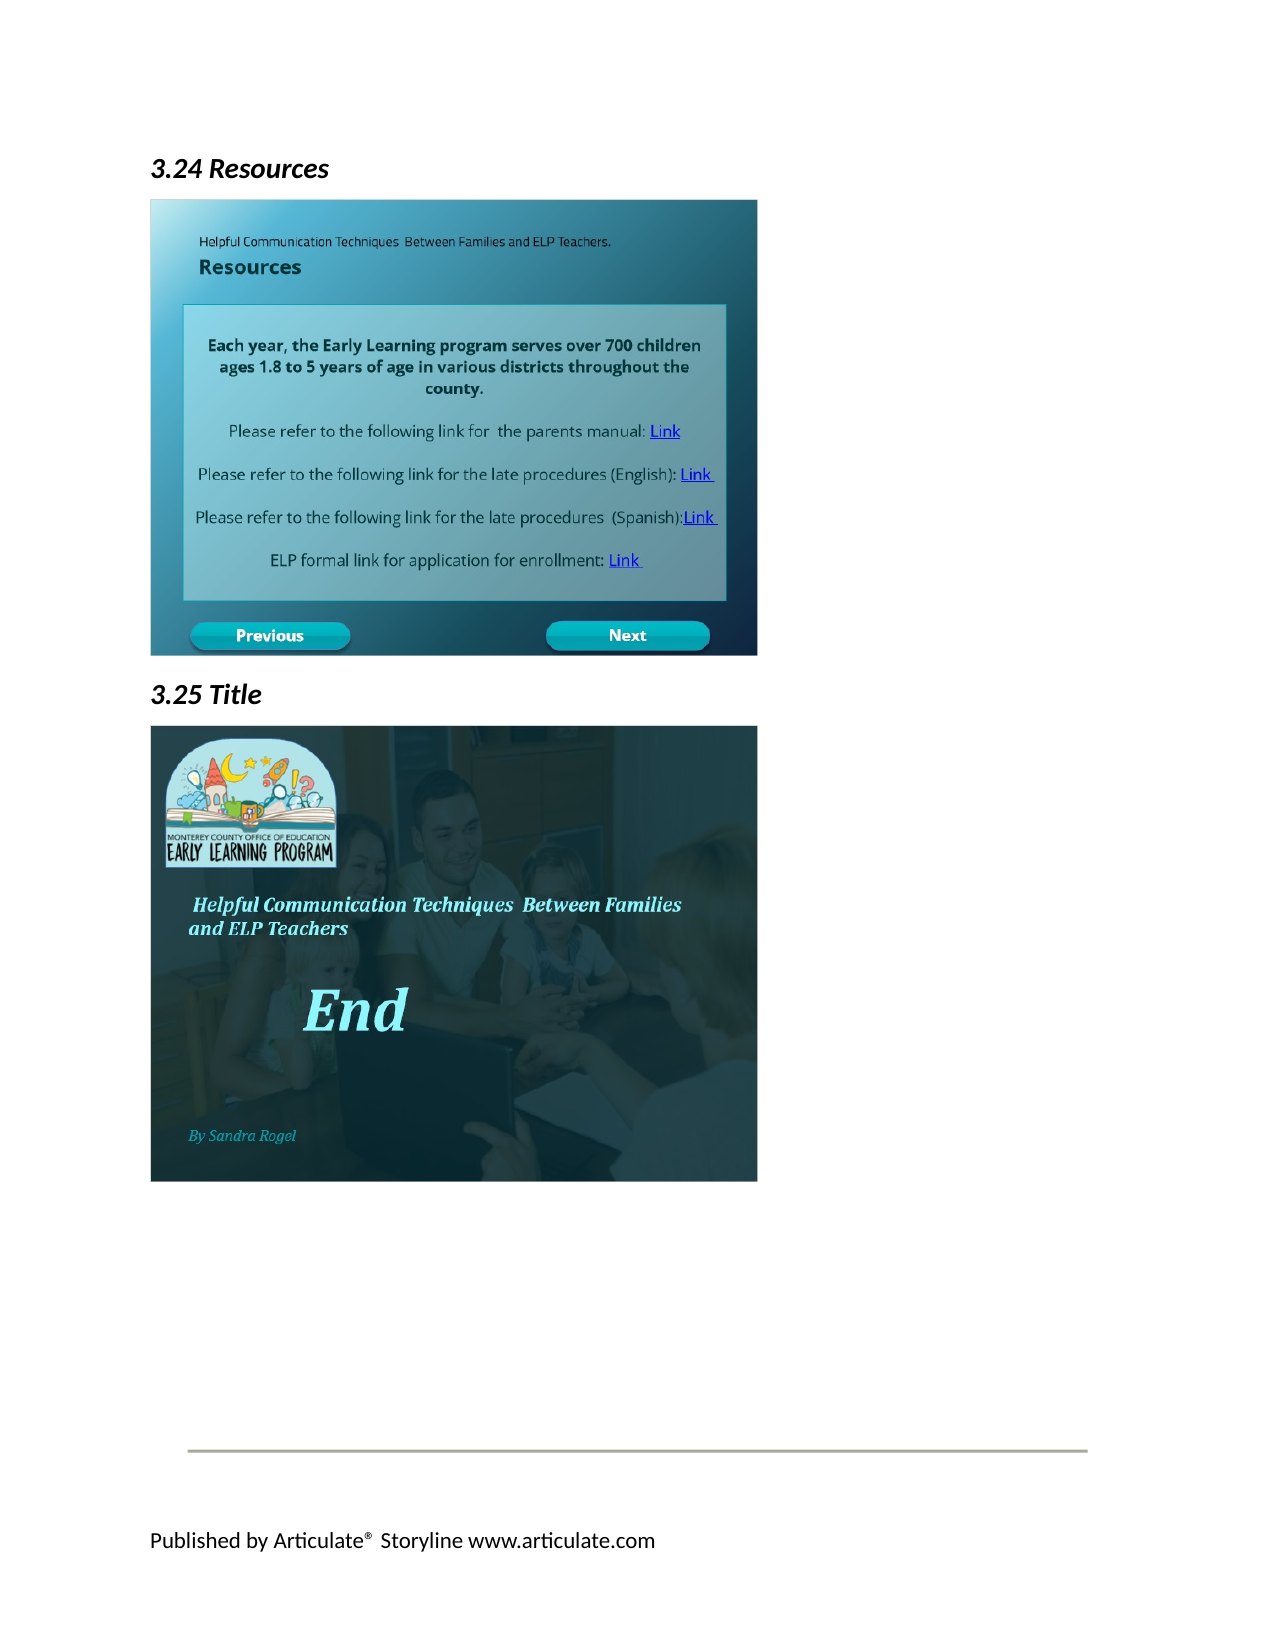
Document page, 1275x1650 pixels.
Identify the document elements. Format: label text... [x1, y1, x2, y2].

subtitle 3.25 Title [150, 676, 1125, 712]
subtitle 3.24 Resources [150, 150, 1125, 186]
